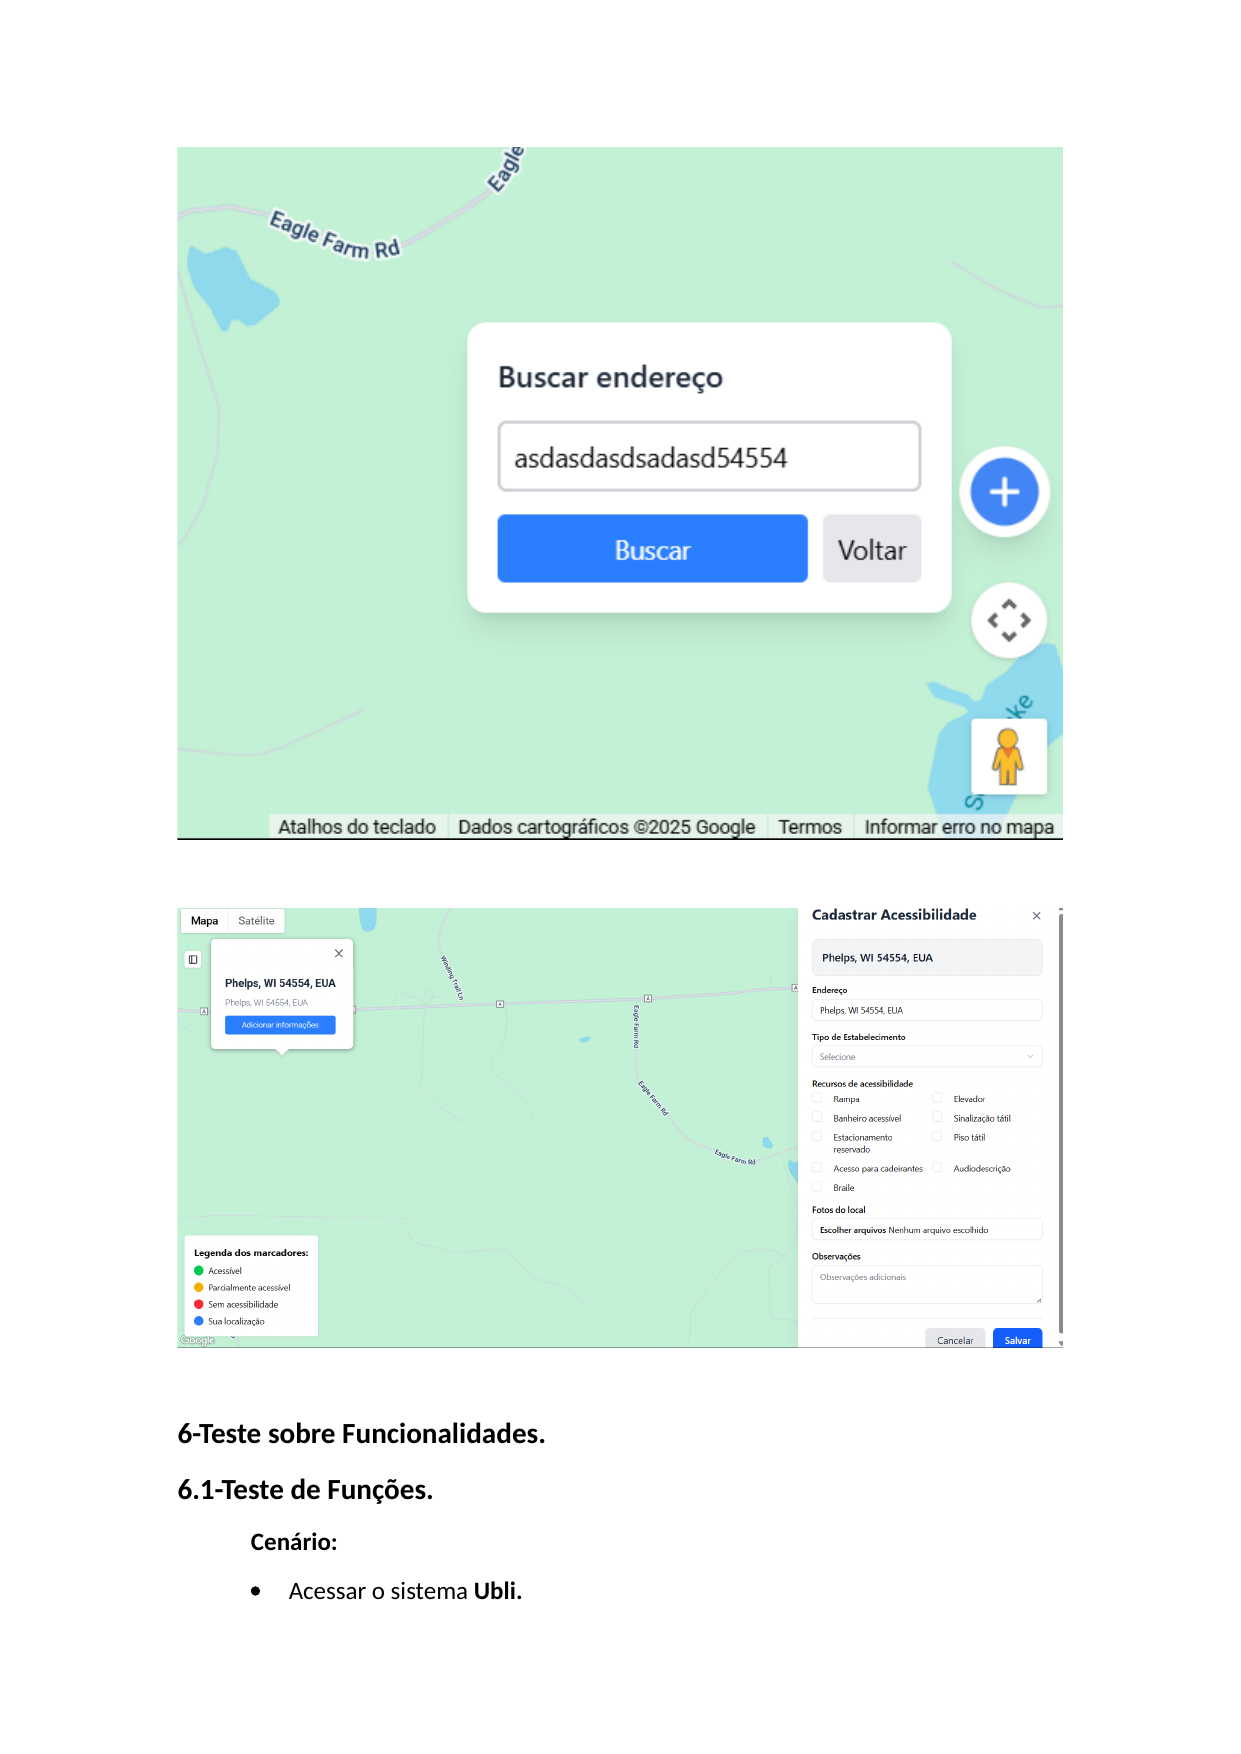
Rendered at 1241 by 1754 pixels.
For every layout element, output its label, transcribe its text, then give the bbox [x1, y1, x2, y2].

text 6-Teste sobre Funcionalidades. [177, 1416, 1063, 1451]
picture [177, 147, 1063, 840]
text Cenário: [177, 1526, 1063, 1556]
list Acessar o sistema Ubli. [251, 1575, 1063, 1606]
text 6.1-Teste de Funções. [177, 1471, 1063, 1506]
picture [177, 908, 1063, 1348]
